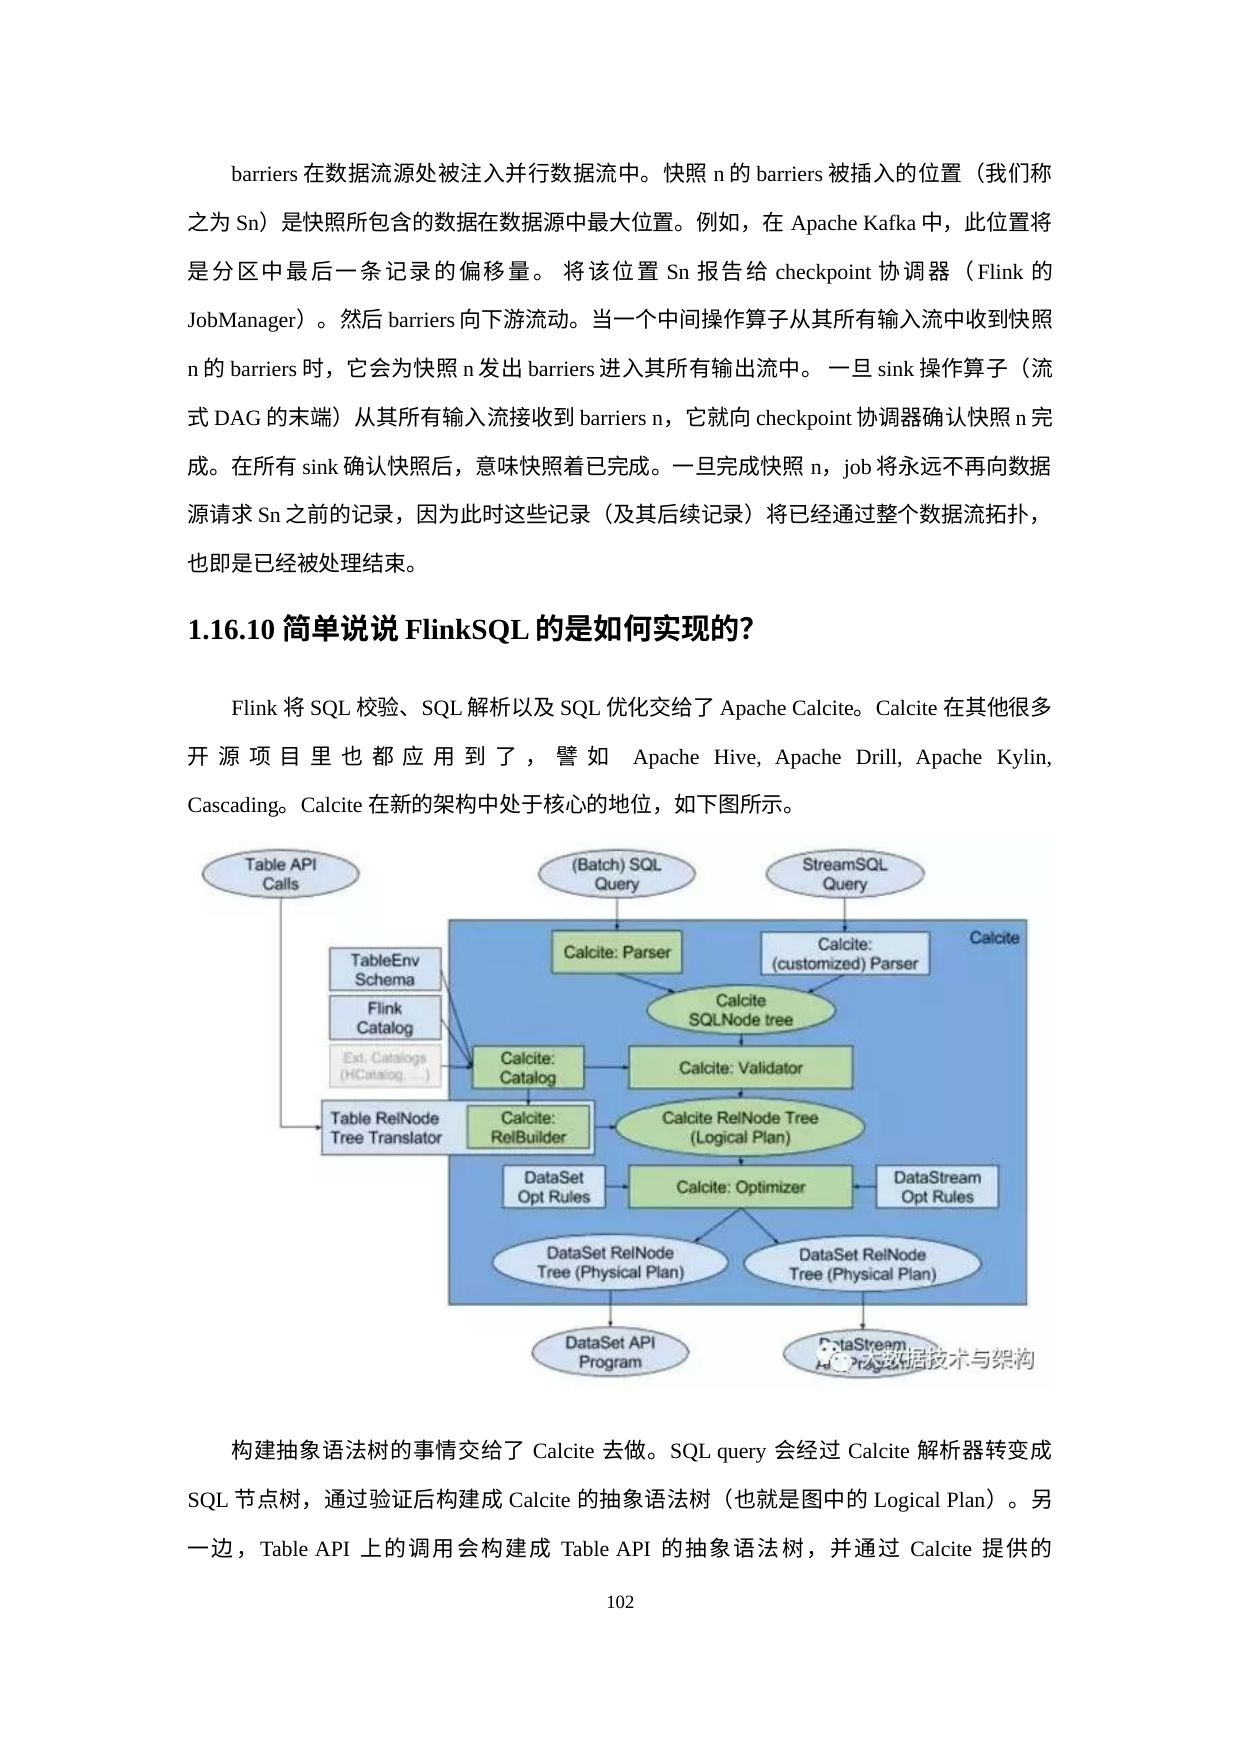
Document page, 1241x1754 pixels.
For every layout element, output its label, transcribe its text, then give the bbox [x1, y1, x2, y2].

text barriers在数据流源处被注入并行数据流中。快照n的barriers被插入的位置（我们称之为Sn）是快照所包含的数据在数据源中最大位置。例如，在Apache Kafka中，此位置将是分区中最后一条记录的偏移量。 将该位置Sn报告给checkpoint协调器（Flink的JobManager）。然后barriers向下游流动。当一个中间操作算子从其所有输入流中收到快照n的barriers时，它会为快照n发出barriers进入其所有输出流中。 一旦sink操作算子（流式DAG的末端）从其所有输入流接收到barriers n，它就向checkpoint协调器确认快照n完成。在所有sink确认快照后，意味快照着已完成。一旦完成快照n，job将永远不再向数据源请求Sn之前的记录，因为此时这些记录（及其后续记录）将已经通过整个数据流拓扑，也即是已经被处理结束。 [187, 156, 1053, 578]
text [187, 1433, 1053, 1563]
text Flink 将 SQL 校验、SQL 解析以及 SQL 优化交给了Apache Calcite。Calcite 在其他很多开源项目里也都应用到了，譬如 Apache Hive, Apache Drill, Apache Kylin, Cascading。Calcite 在新的架构中处于核心的地位，如下图所示。 [187, 689, 1053, 819]
subtitle 1.16.10 简单说说FlinkSQL的是如何实现的？ [187, 594, 1053, 659]
